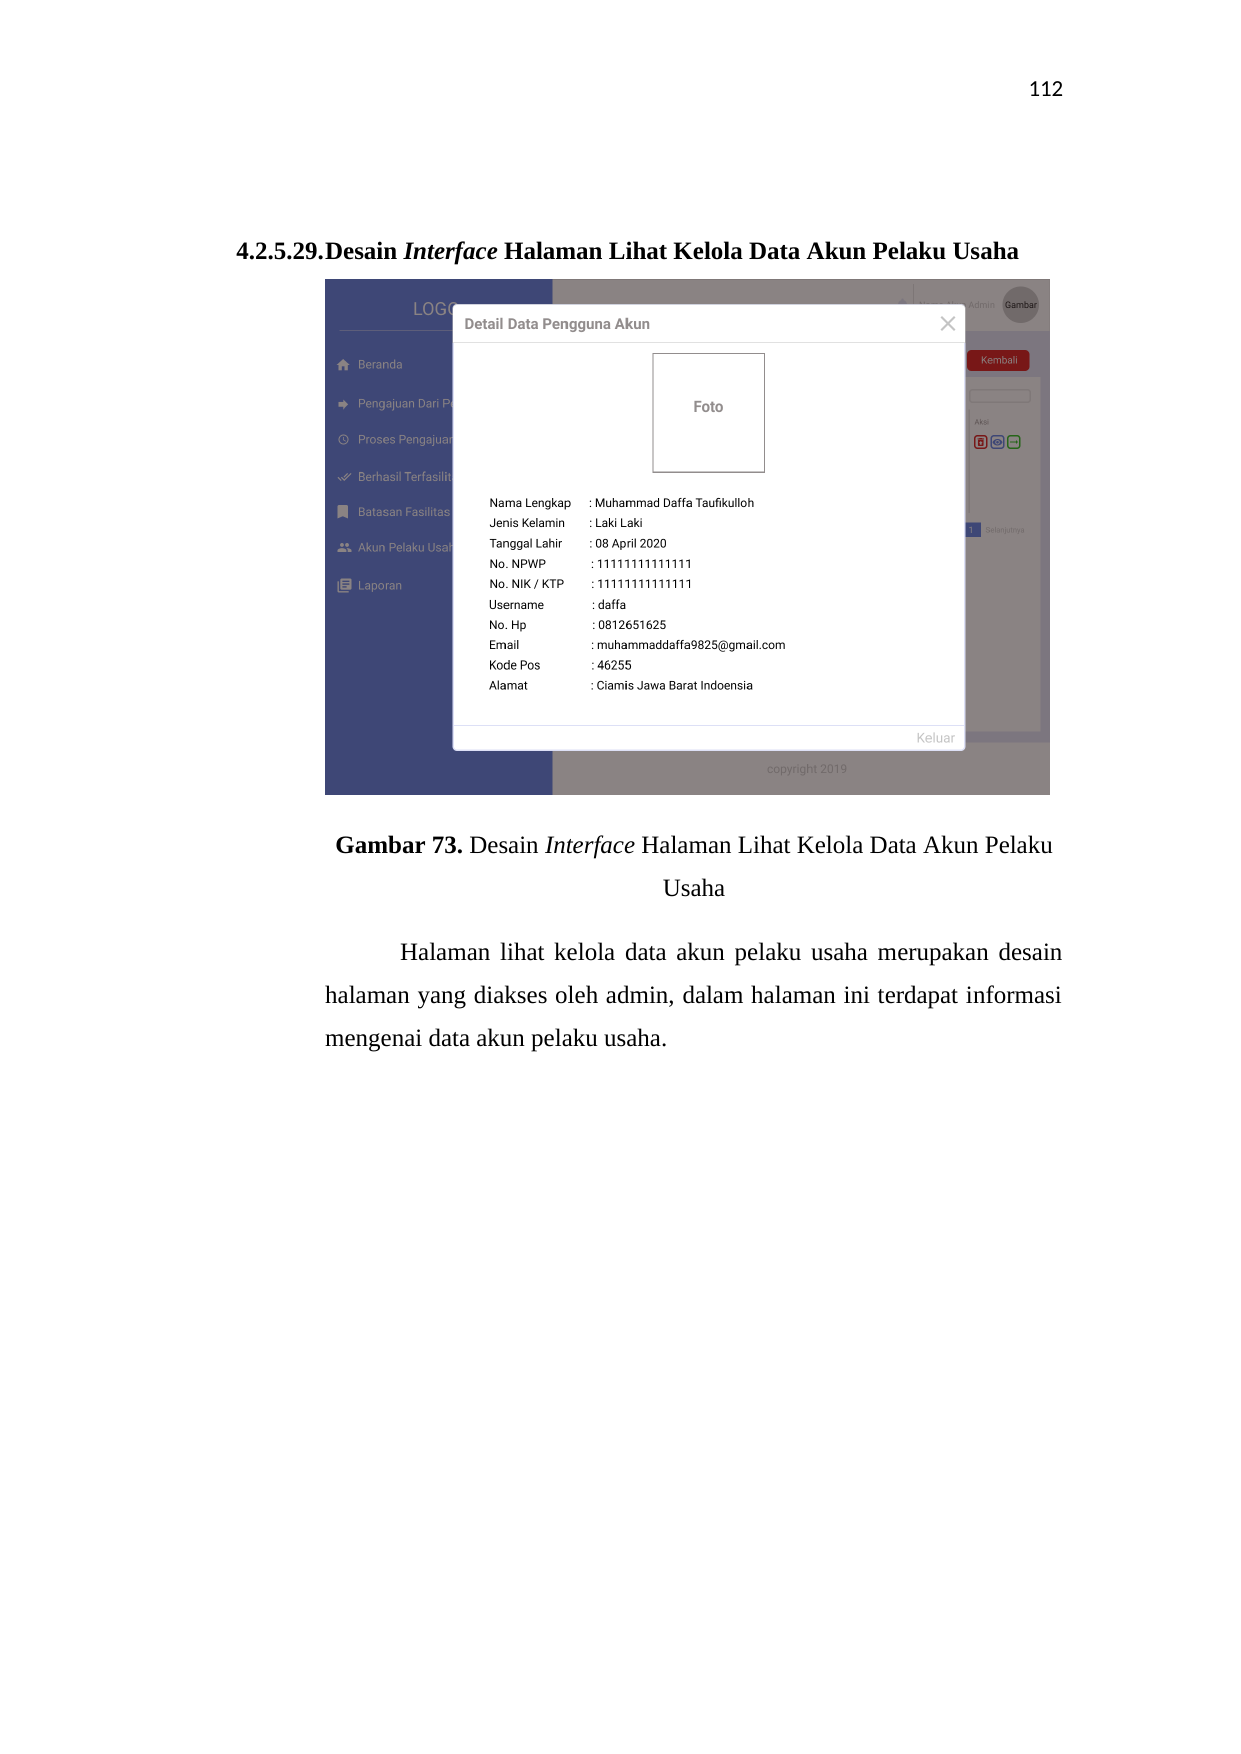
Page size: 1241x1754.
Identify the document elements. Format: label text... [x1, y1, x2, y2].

text Gambar 73. Desain Interface Halaman Lihat Kelola Data Akun Pelaku Usaha [325, 830, 1063, 902]
picture [325, 279, 1050, 795]
text Halaman lihat kelola data akun pelaku usaha merupakan desain halaman yang diakses oleh admin, dalam halaman ini terdapat informasi mengenai data akun pelaku usaha. [325, 937, 1063, 1052]
subtitle Desain Interface Halaman Lihat Kelola Data Akun Pelaku Usaha [236, 236, 1063, 265]
